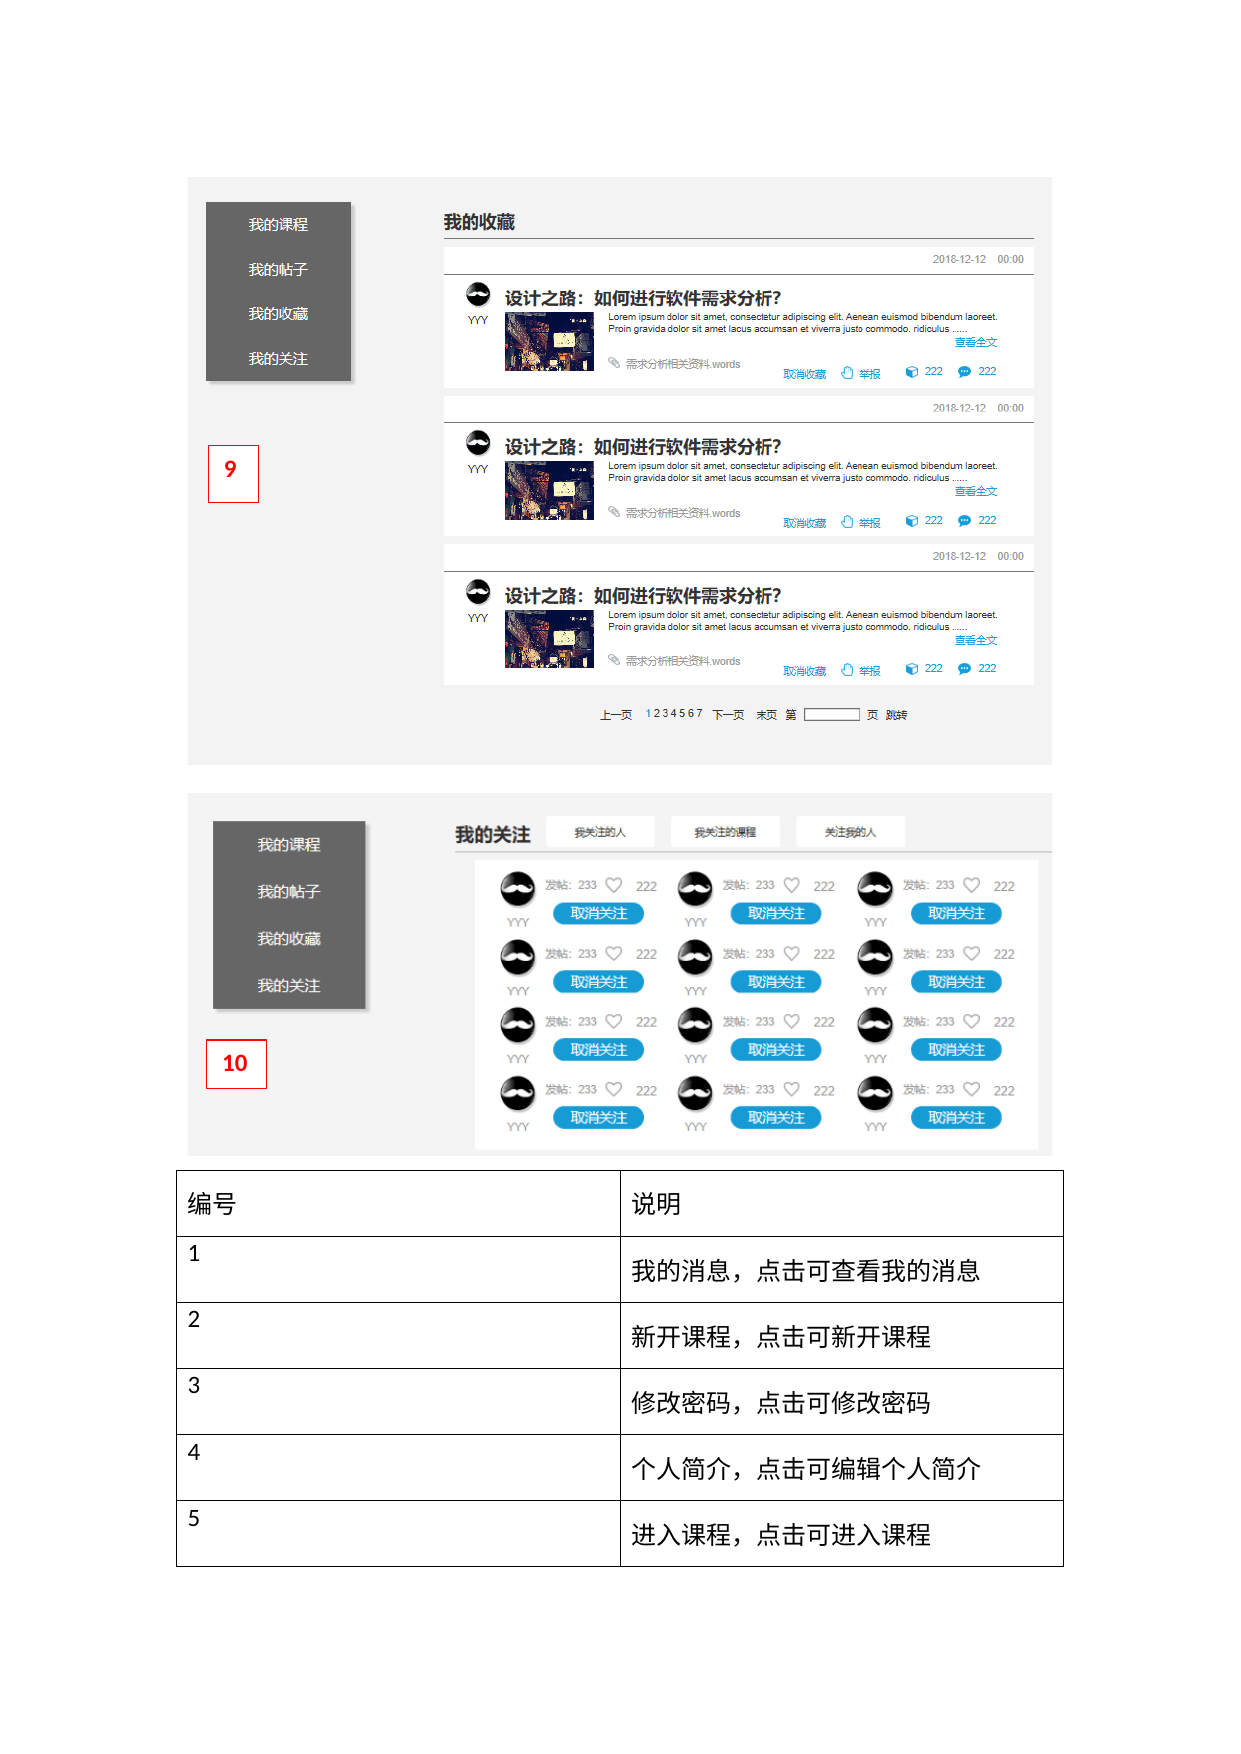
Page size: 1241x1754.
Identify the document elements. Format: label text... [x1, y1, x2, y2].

picture [187, 177, 1052, 765]
picture [187, 793, 1053, 1156]
table_cell 4 [177, 1435, 620, 1500]
table_cell 个人简介，点击可编辑个人简介 [621, 1435, 1063, 1500]
table_cell 3 [177, 1369, 620, 1434]
table_header 编号 [177, 1171, 620, 1236]
table_cell 我的消息，点击可查看我的消息 [621, 1237, 1063, 1302]
table_cell 修改密码，点击可修改密码 [621, 1369, 1063, 1434]
table_header 说明 [621, 1171, 1063, 1236]
table_cell 新开课程，点击可新开课程 [621, 1303, 1063, 1368]
table_cell 1 [177, 1237, 620, 1302]
table_cell 5 [177, 1501, 620, 1566]
table_cell 进入课程，点击可进入课程 [621, 1501, 1063, 1566]
table_cell 2 [177, 1303, 620, 1368]
